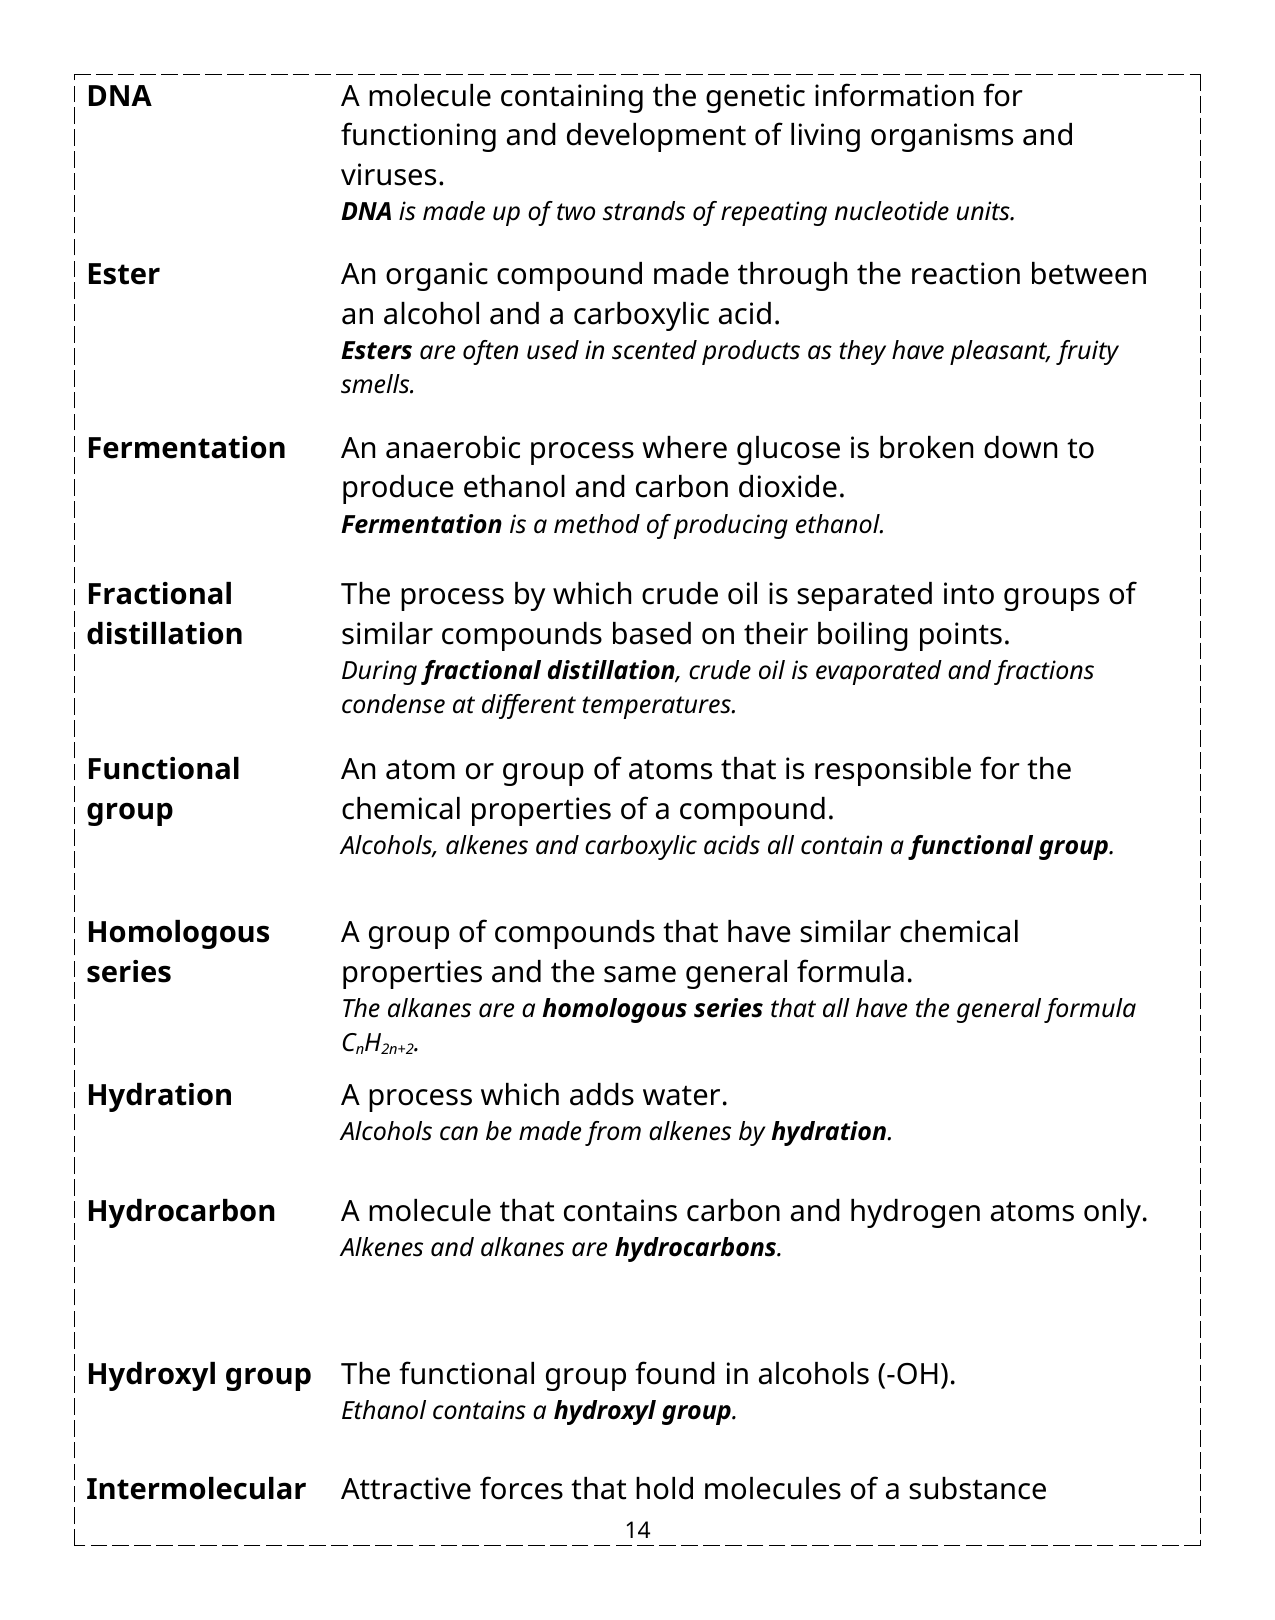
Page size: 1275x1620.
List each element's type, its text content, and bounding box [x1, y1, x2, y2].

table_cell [330, 1469, 1164, 1514]
table_cell Hydroxyl group [75, 1353, 329, 1469]
table_cell A process which adds water. Alcohols can be made from alkenes by hydration. [330, 1074, 1164, 1190]
table_cell A group of compounds that have similar chemical properties and the same general formula. The alkanes are a homologous series that all have the general formula CnH2n+2. [330, 911, 1164, 1074]
table_cell Functional group [75, 749, 329, 911]
table_cell Fractional distillation [75, 573, 329, 748]
table_cell The functional group found in alcohols (-OH). Ethanol contains a hydroxyl group. [330, 1353, 1164, 1469]
table_cell An organic compound made through the reaction between an alcohol and a carboxylic acid. Esters are often used in scented products as they have pleasant, fruity smells. [330, 254, 1164, 427]
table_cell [75, 1469, 329, 1514]
table_cell The process by which crude oil is separated into groups of similar compounds based on their boiling points. During fractional distillation, crude oil is evaporated and fractions condense at different temperatures. [330, 573, 1164, 748]
table_cell Fermentation [75, 427, 329, 573]
table_cell An atom or group of atoms that is responsible for the chemical properties of a compound. Alcohols, alkenes and carboxylic acids all contain a functional group. [330, 749, 1164, 911]
table_cell Ester [75, 254, 329, 427]
table_cell DNA [75, 75, 329, 253]
table_cell A molecule that contains carbon and hydrogen atoms only. Alkenes and alkanes are hydrocarbons. [330, 1190, 1164, 1353]
table_cell A molecule containing the genetic information for functioning and development of living organisms and viruses. DNA is made up of two strands of repeating nucleotide units. [330, 75, 1164, 253]
table_cell Hydrocarbon [75, 1190, 329, 1353]
table_cell Hydration [75, 1074, 329, 1190]
table_cell Homologous series [75, 911, 329, 1074]
table_cell An anaerobic process where glucose is broken down to produce ethanol and carbon dioxide. Fermentation is a method of producing ethanol. [330, 427, 1164, 573]
